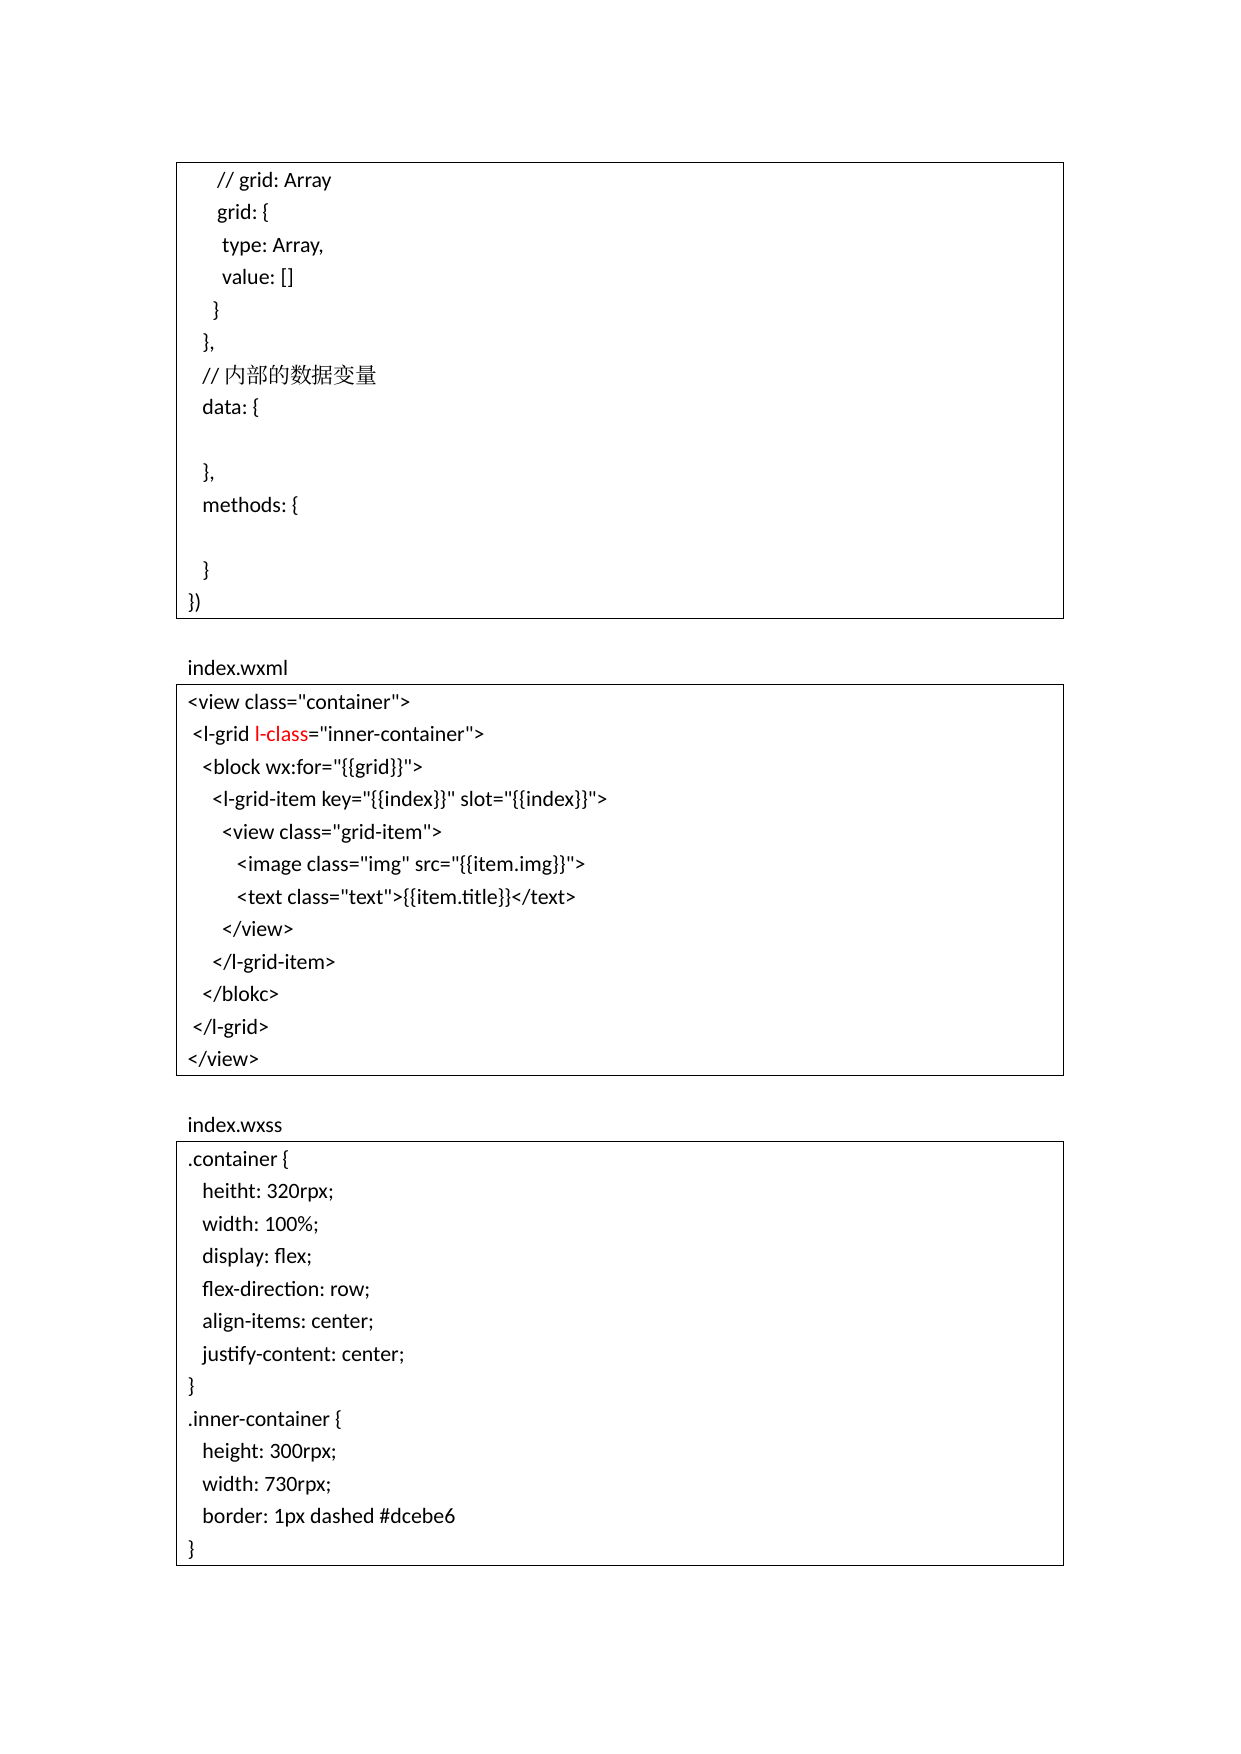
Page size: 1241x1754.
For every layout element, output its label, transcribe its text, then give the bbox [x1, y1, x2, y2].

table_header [177, 163, 1063, 618]
table_header <view class="container"> <l-grid l-class="inner-container"> <block wx:for="{{grid}}"> <l-grid-item key="{{index}}" slot="{{index}}"> <view class="grid-item"> <image class="img" src="{{item.img}}"> <text class="text">{{item.title}}</text> </view> </l-grid-item> </blokc> </l-grid> </view> [177, 685, 1063, 1075]
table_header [177, 1142, 1063, 1565]
text index.wxss [187, 1109, 1053, 1141]
text index.wxml [187, 652, 1053, 684]
